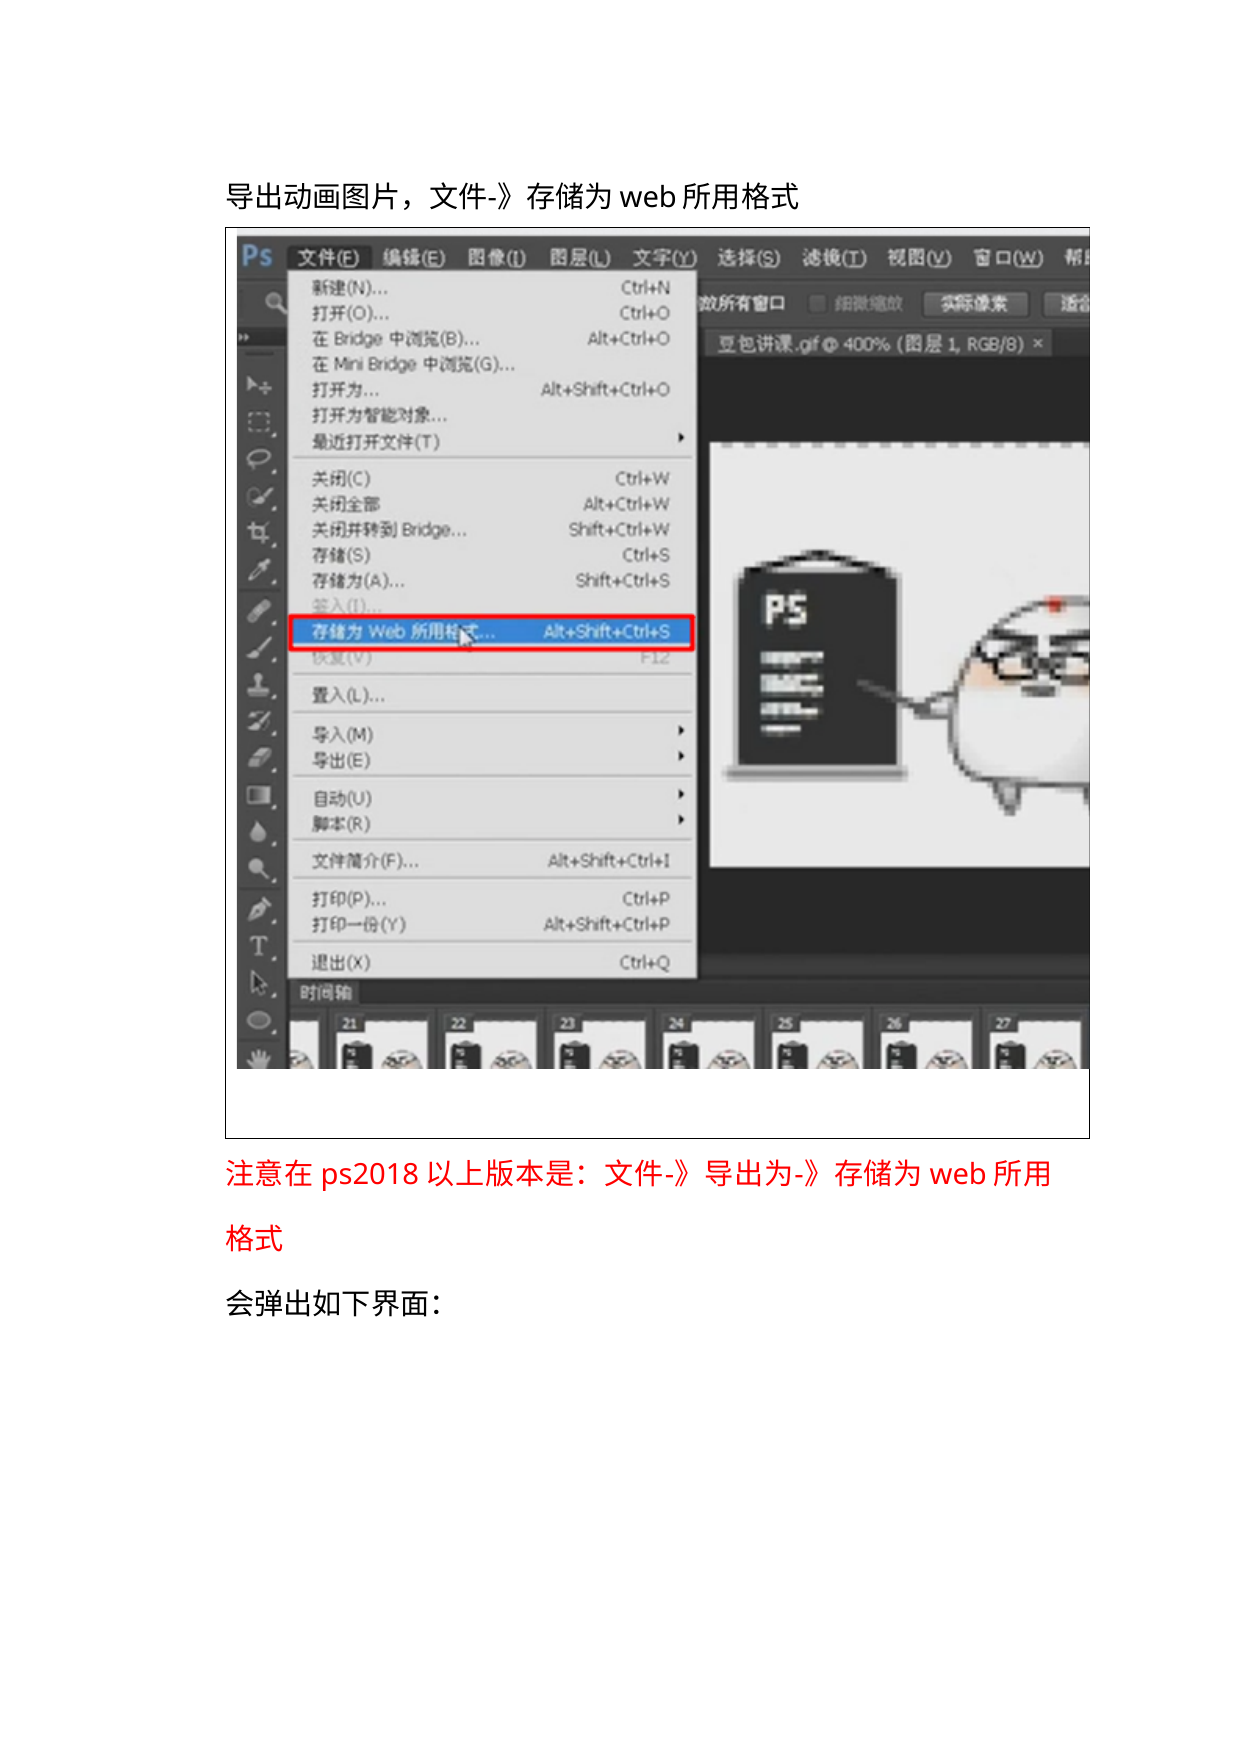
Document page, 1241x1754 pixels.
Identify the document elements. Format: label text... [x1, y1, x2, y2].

picture [236, 228, 1090, 1069]
table_header [226, 228, 1089, 1138]
list 会弹出如下界面： [225, 1269, 1053, 1334]
list 注意在ps2018以上版本是：文件-》导出为-》存储为web所用格式 [225, 1139, 1053, 1269]
list 导出动画图片，文件-》存储为web所用格式 [225, 162, 1053, 227]
